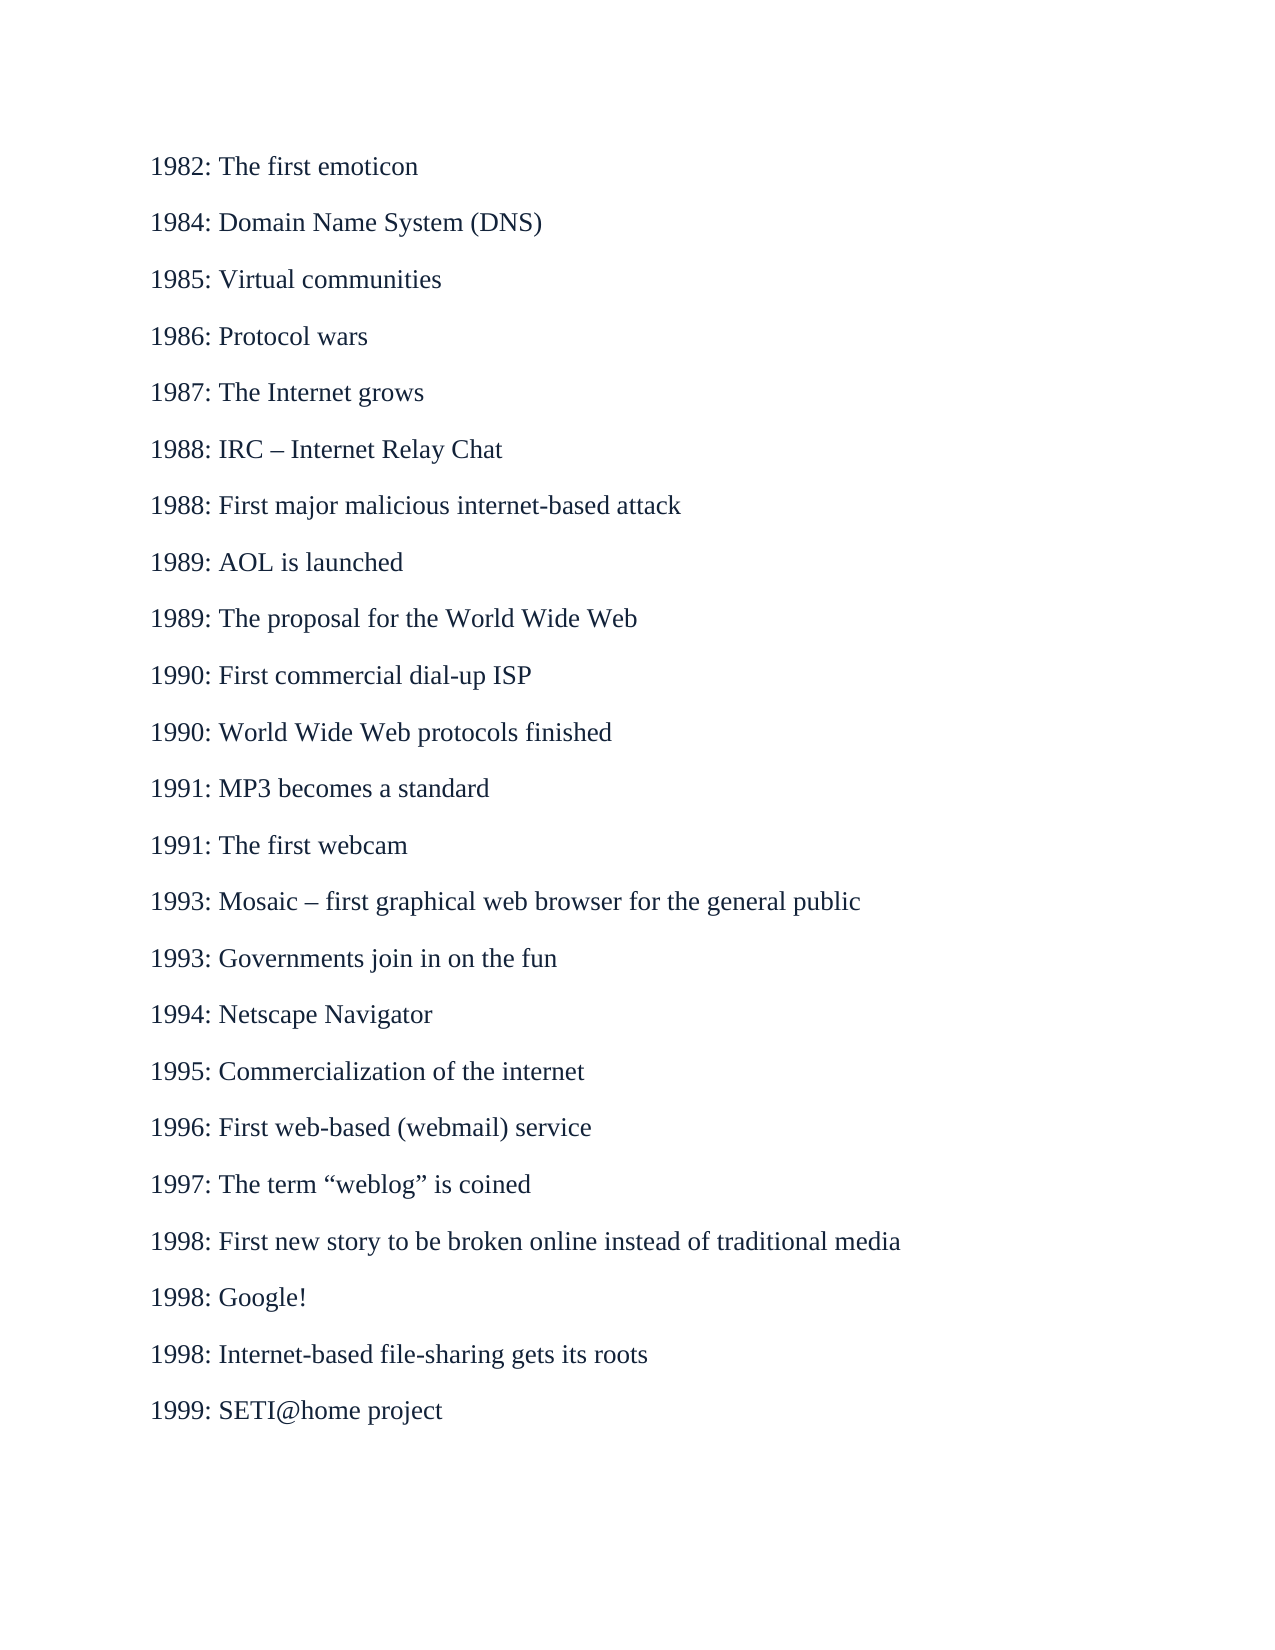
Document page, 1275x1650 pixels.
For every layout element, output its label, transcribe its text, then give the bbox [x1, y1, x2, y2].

text 1993: Mosaic – first graphical web browser for the general public [150, 885, 1125, 916]
text 1998: First new story to be broken online instead of traditional media [150, 1225, 1125, 1256]
text 1996: First web-based (webmail) service [150, 1112, 1125, 1143]
text 1990: First commercial dial-up ISP [150, 659, 1125, 690]
text 1994: Netscape Navigator [150, 998, 1125, 1029]
text 1986: Protocol wars [150, 320, 1125, 351]
text 1985: Virtual communities [150, 263, 1125, 294]
text 1999: SETI@home project [150, 1394, 1125, 1426]
text 1997: The term “weblog” is coined [150, 1168, 1125, 1199]
text 1998: Google! [150, 1281, 1125, 1312]
text 1991: The first webcam [150, 829, 1125, 860]
text 1988: First major malicious internet-based attack [150, 489, 1125, 521]
text 1989: The proposal for the World Wide Web [150, 602, 1125, 634]
text 1998: Internet-based file-sharing gets its roots [150, 1338, 1125, 1369]
text 1984: Domain Name System (DNS) [150, 207, 1125, 238]
text 1982: The first emoticon [150, 150, 1125, 181]
text 1988: IRC – Internet Relay Chat [150, 433, 1125, 464]
text 1993: Governments join in on the fun [150, 942, 1125, 973]
text 1989: AOL is launched [150, 546, 1125, 577]
text 1995: Commercialization of the internet [150, 1055, 1125, 1086]
text 1990: World Wide Web protocols finished [150, 716, 1125, 747]
text 1991: MP3 becomes a standard [150, 772, 1125, 803]
text 1987: The Internet grows [150, 376, 1125, 407]
